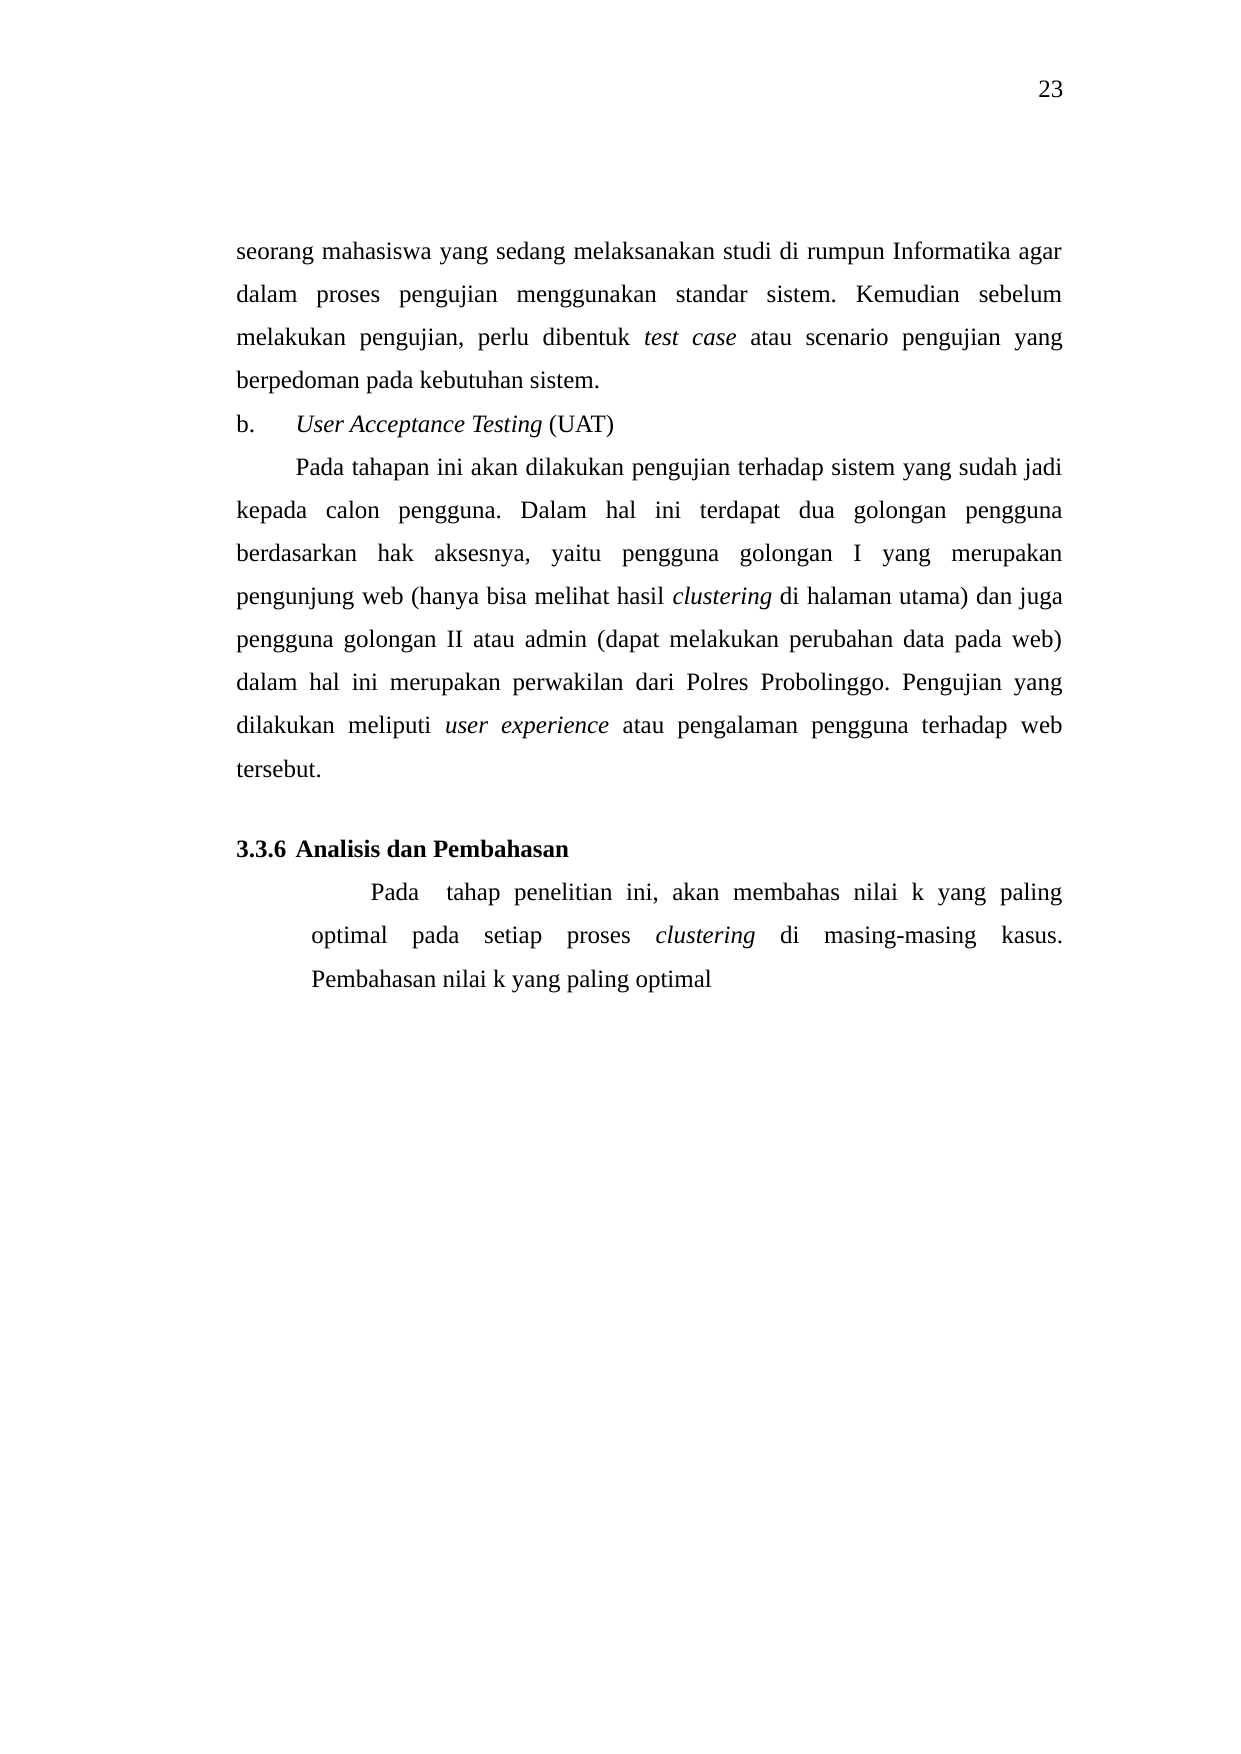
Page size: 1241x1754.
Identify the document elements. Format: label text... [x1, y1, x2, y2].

subtitle Analisis dan Pembahasan [236, 834, 1063, 863]
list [236, 236, 1063, 394]
list Pada tahapan ini akan dilakukan pengujian terhadap sistem yang sudah jadi kepada calon pengguna. Dalam hal ini terdapat dua golongan pengguna berdasarkan hak aksesnya, yaitu pengguna golongan I yang merupakan pengunjung web (hanya bisa melihat hasil clustering di halaman utama) dan juga pengguna golongan II atau admin (dapat melakukan perubahan data pada web) dalam hal ini merupakan perwakilan dari Polres Probolinggo. Pengujian yang dilakukan meliputi user experience atau pengalaman pengguna terhadap web tersebut. [236, 452, 1063, 782]
text Pada tahap penelitian ini, akan membahas nilai k yang paling optimal pada setiap proses clustering di masing-masing kasus. Pembahasan nilai k yang paling optimal [311, 877, 1063, 992]
list User Acceptance Testing (UAT) [236, 409, 1063, 437]
